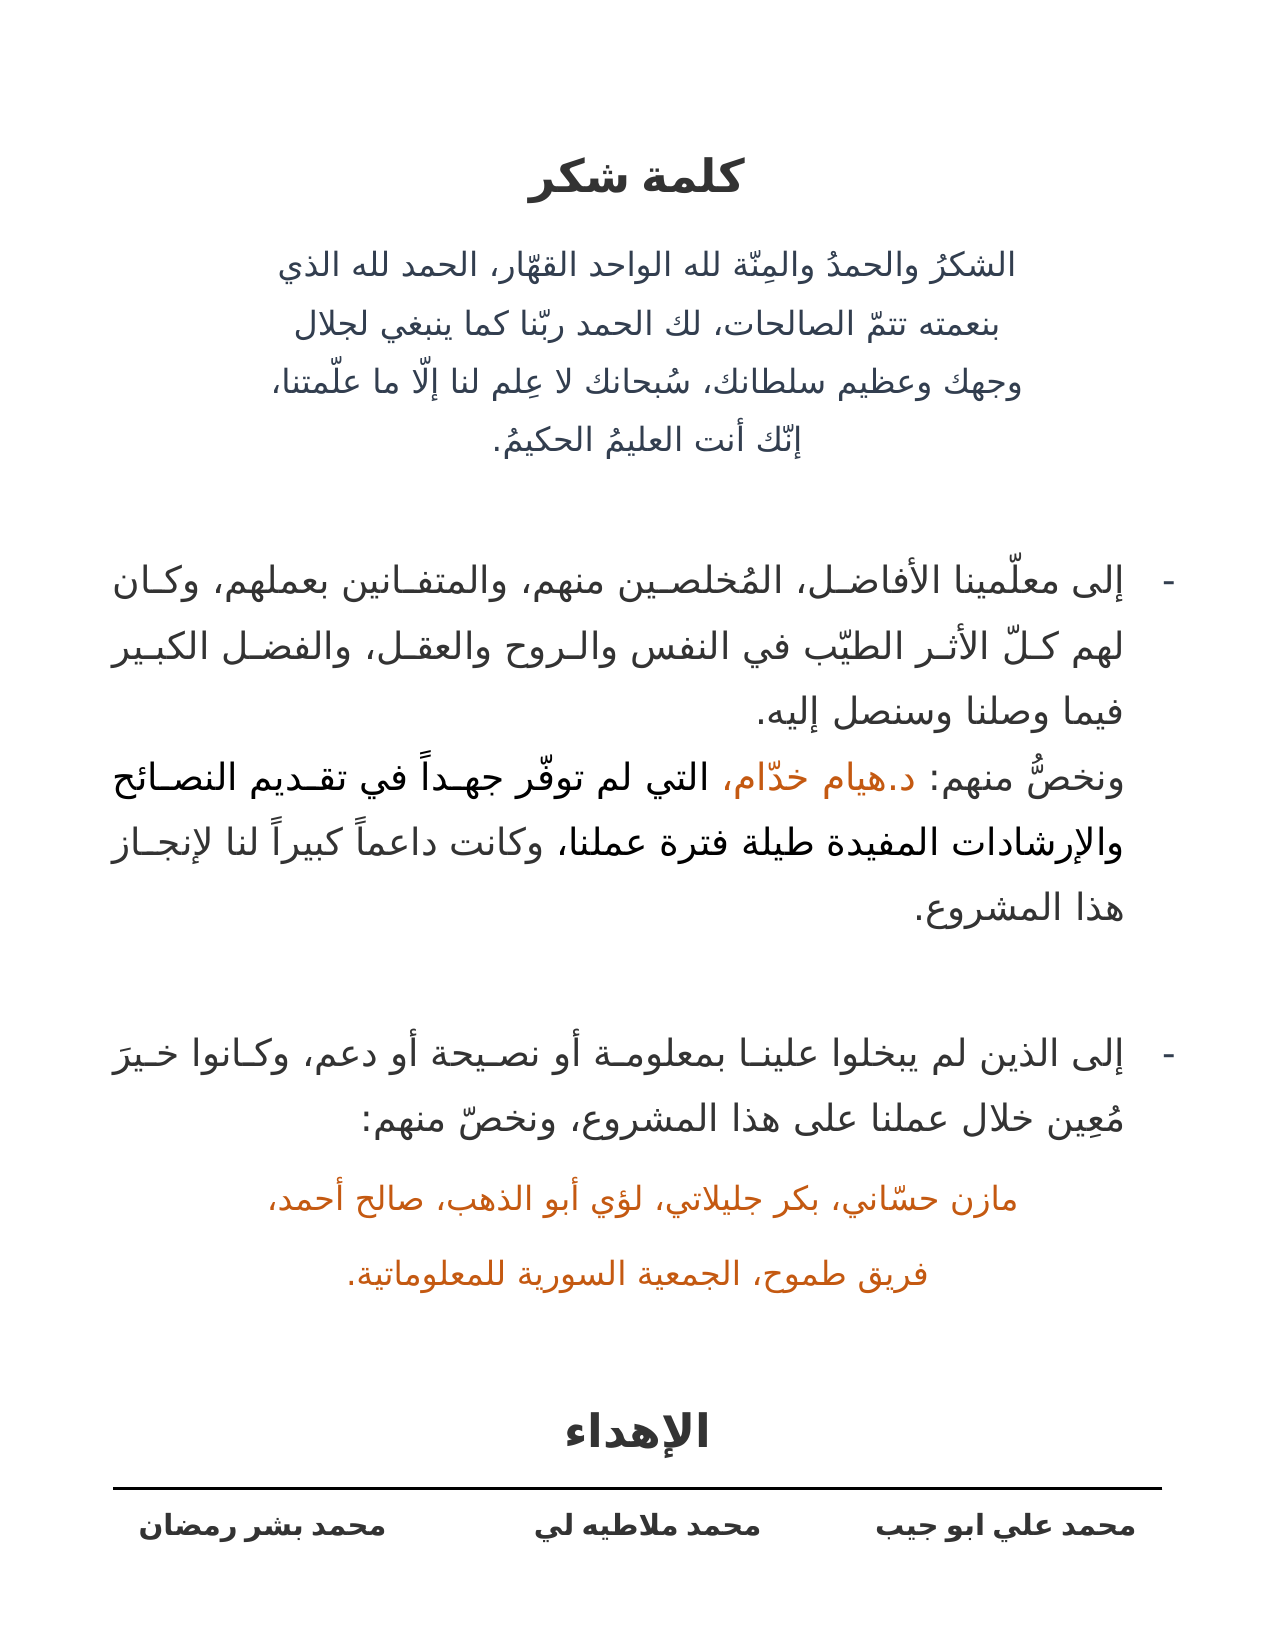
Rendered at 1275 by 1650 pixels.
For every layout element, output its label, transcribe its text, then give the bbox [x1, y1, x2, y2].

list إلى معلّمينا الأفاضل، المُخلصين منهم، والمتفانين بعملهم، وكان لهم كلّ الأثر الطيّب في النفس والروح والعقل، والفضل الكبير فيما وصلنا وسنصل إليه. [112, 559, 1162, 733]
text مازن حسّاني، بكر جليلاتي، لؤي أبو الذهب، صالح أحمد، [112, 1179, 1162, 1218]
text فريق طموح، الجمعية السورية للمعلوماتية. [112, 1254, 1162, 1293]
text كلمة شكر [112, 150, 1162, 203]
list ونخصُّ منهم: د.هيام خدّام، التي لم توفّر جهداً في تقديم النصائح والإرشادات المفيدة طيلة فترة عملنا، وكانت داعماً كبيراً لنا لإنجاز هذا المشروع. [112, 755, 1125, 929]
list إلى الذين لم يبخلوا علينا بمعلومة أو نصيحة أو دعم، وكانوا خيرَ مُعِين خلال عملنا على هذا المشروع، ونخصّ منهم: [112, 1032, 1162, 1141]
text الشكرُ والحمدُ والمِنّة لله الواحد القهّار، الحمد لله الذي بنعمته تتمّ الصالحات، لك الحمد ربّنا كما ينبغي لجلال وجهك وعظيم سلطانك، سُبحانك لا عِلم لنا إلّا ما علّمتنا، إنّك أنت العليمُ الحكيمُ. [262, 246, 1031, 459]
text الإهداء [112, 1405, 1162, 1458]
